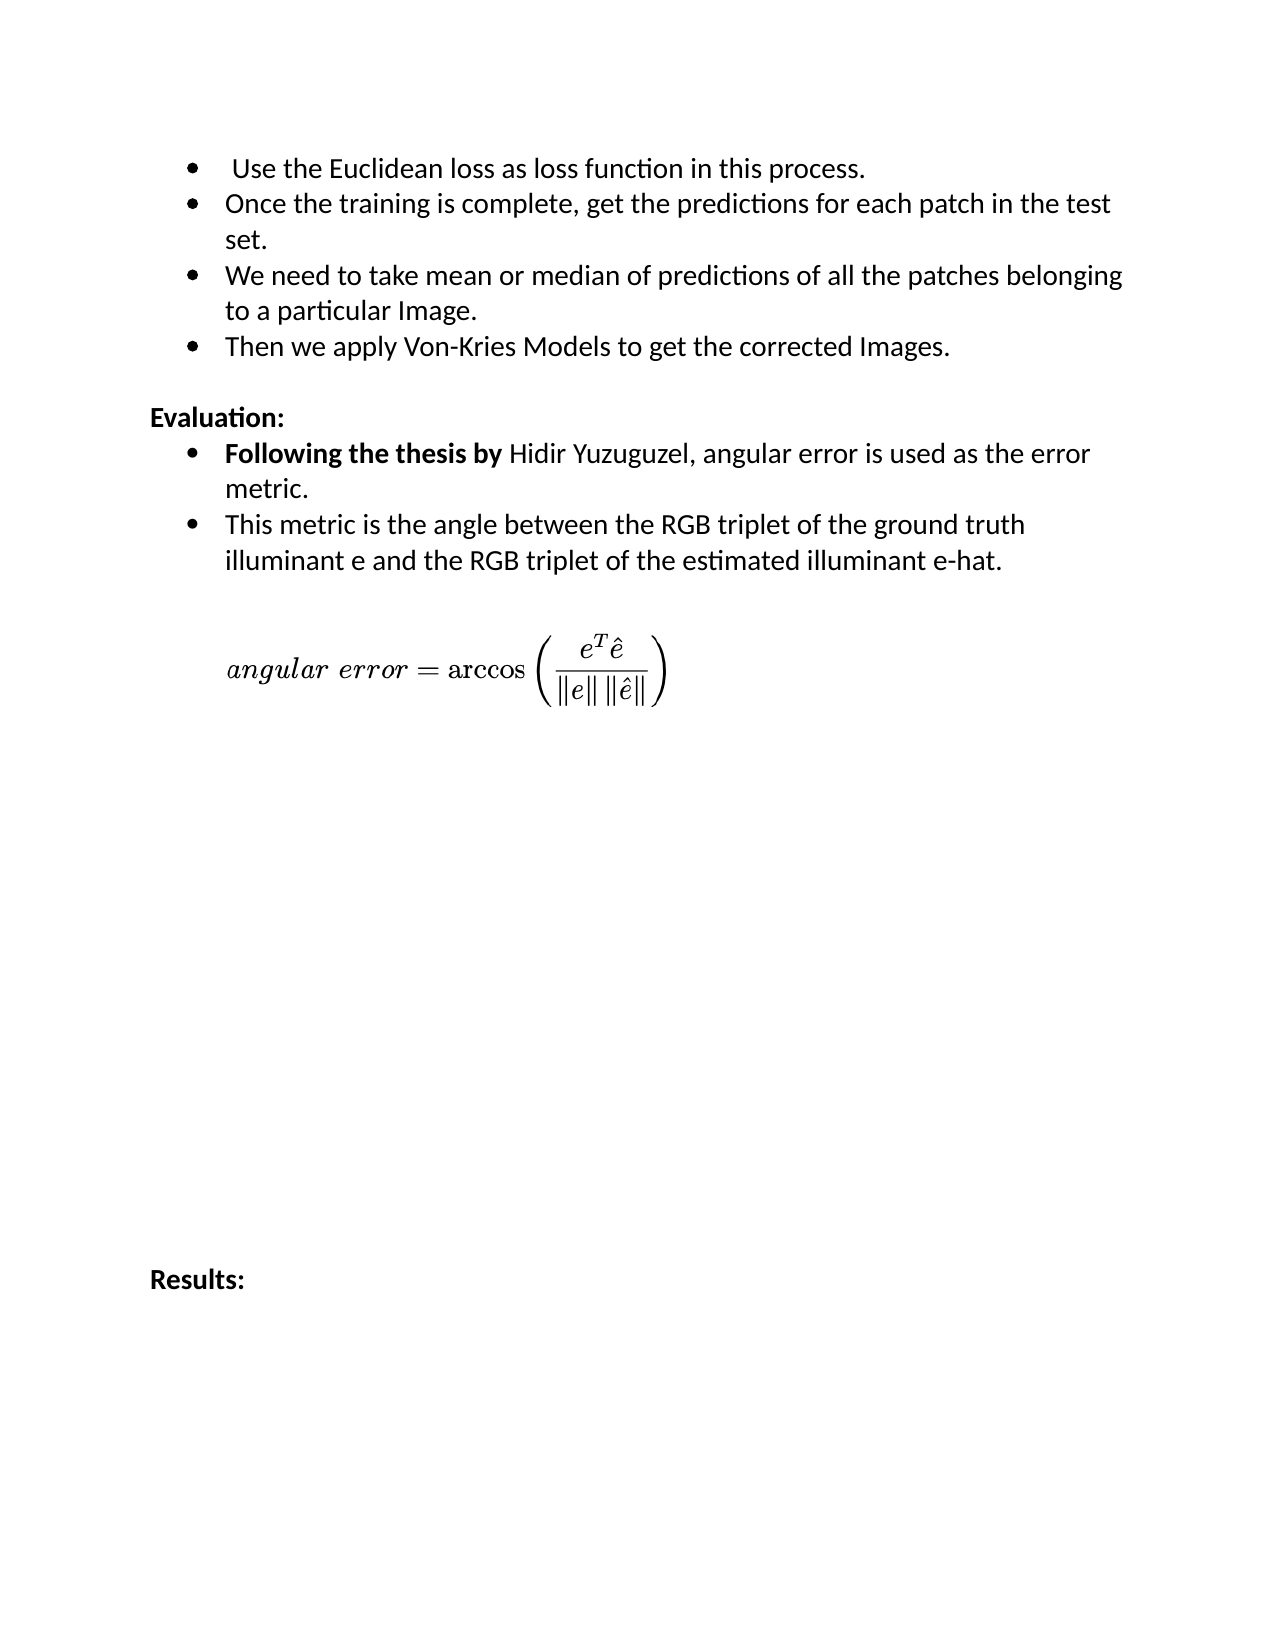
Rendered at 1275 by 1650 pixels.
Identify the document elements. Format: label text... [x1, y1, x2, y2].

list Use the Euclidean loss as loss function in this process. [187, 150, 1125, 186]
text Results: [150, 1261, 1125, 1297]
list Then we apply Von-Kries Models to get the corrected Images. [187, 328, 1125, 364]
list This metric is the angle between the RGB triplet of the ground truth illuminant e and the RGB triplet of the estimated illuminant e-hat. [187, 506, 1125, 577]
list Once the training is complete, get the predictions for each patch in the test set. [187, 186, 1125, 257]
text Evaluation: [150, 399, 1125, 435]
list We need to take mean or median of predictions of all the patches belonging to a particular Image. [187, 257, 1125, 328]
picture [150, 613, 763, 737]
list Following the thesis by Hidir Yuzuguzel, angular error is used as the error metric. [187, 435, 1125, 506]
